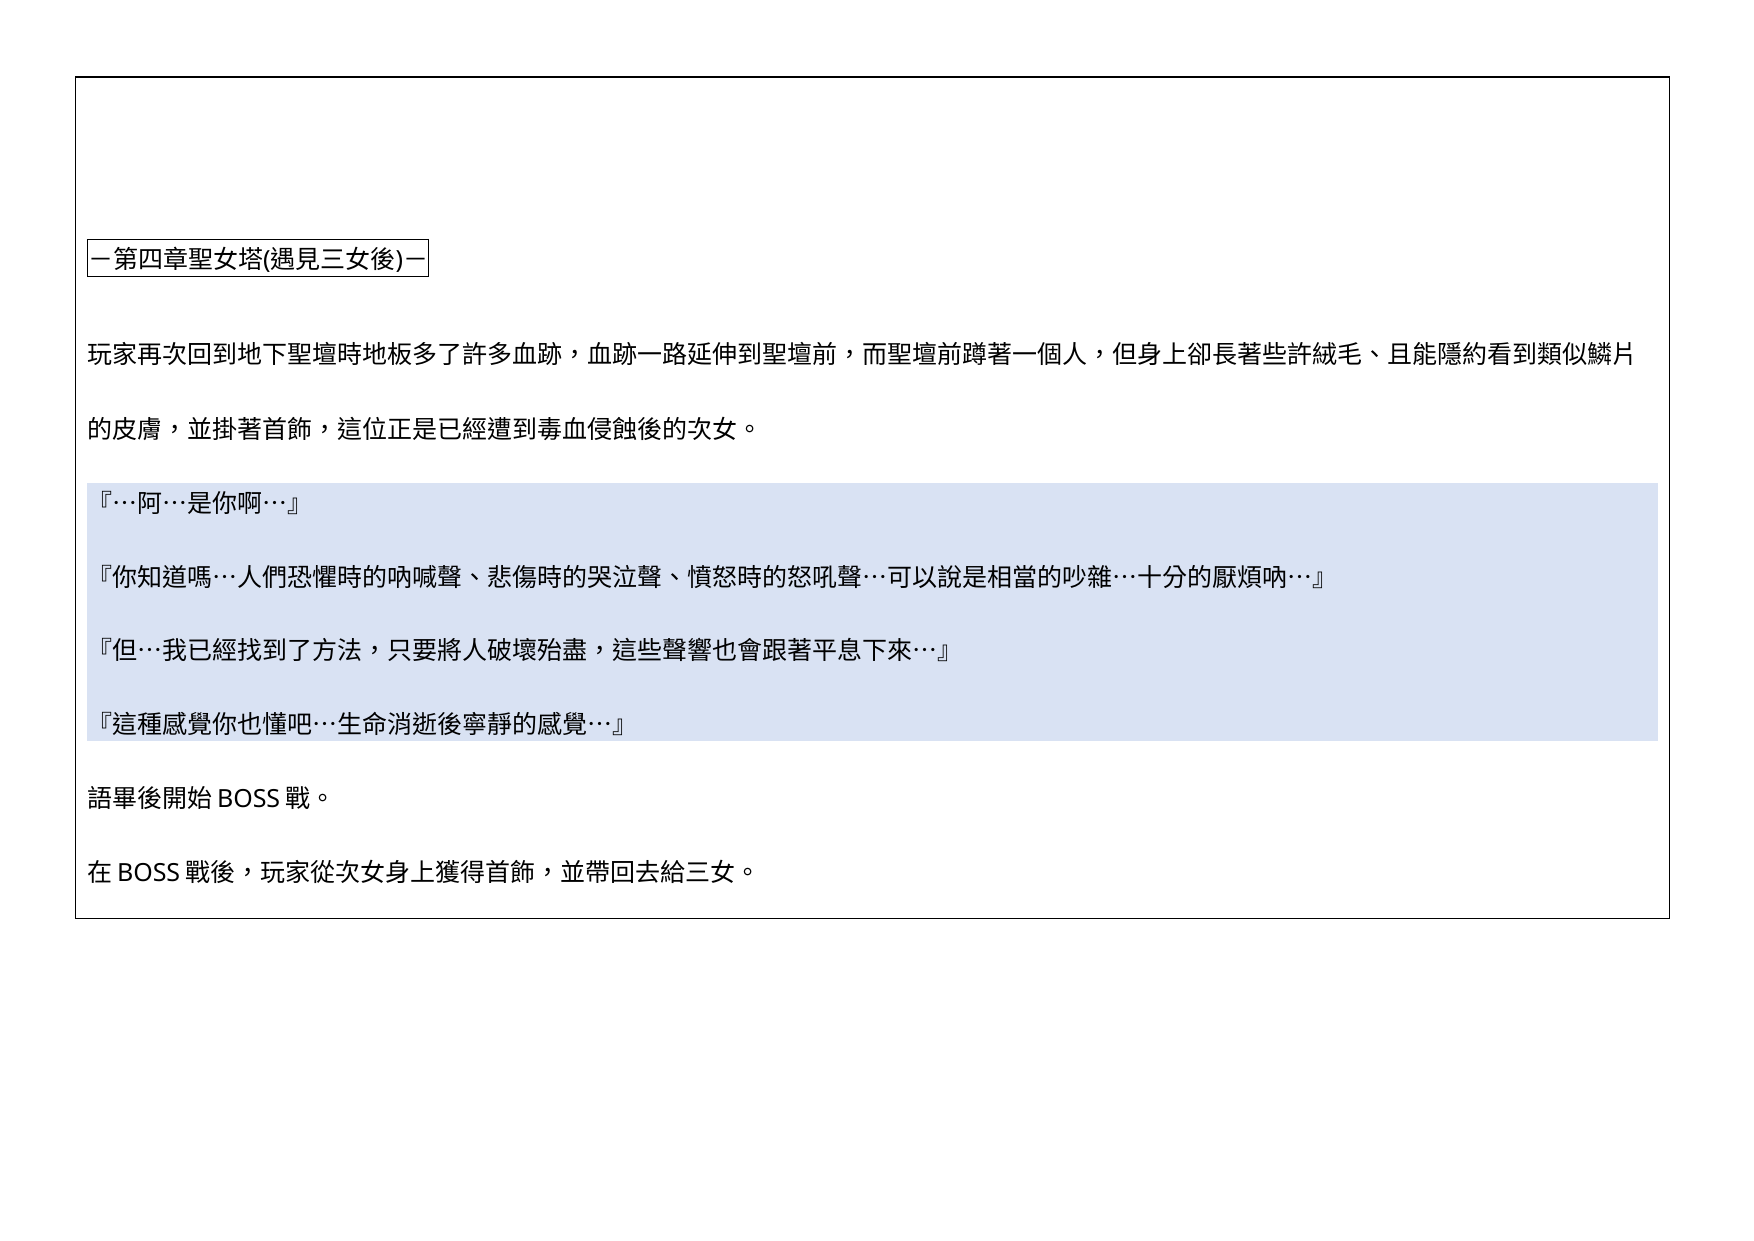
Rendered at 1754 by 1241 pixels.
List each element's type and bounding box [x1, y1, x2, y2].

table_cell [76, 78, 1669, 917]
